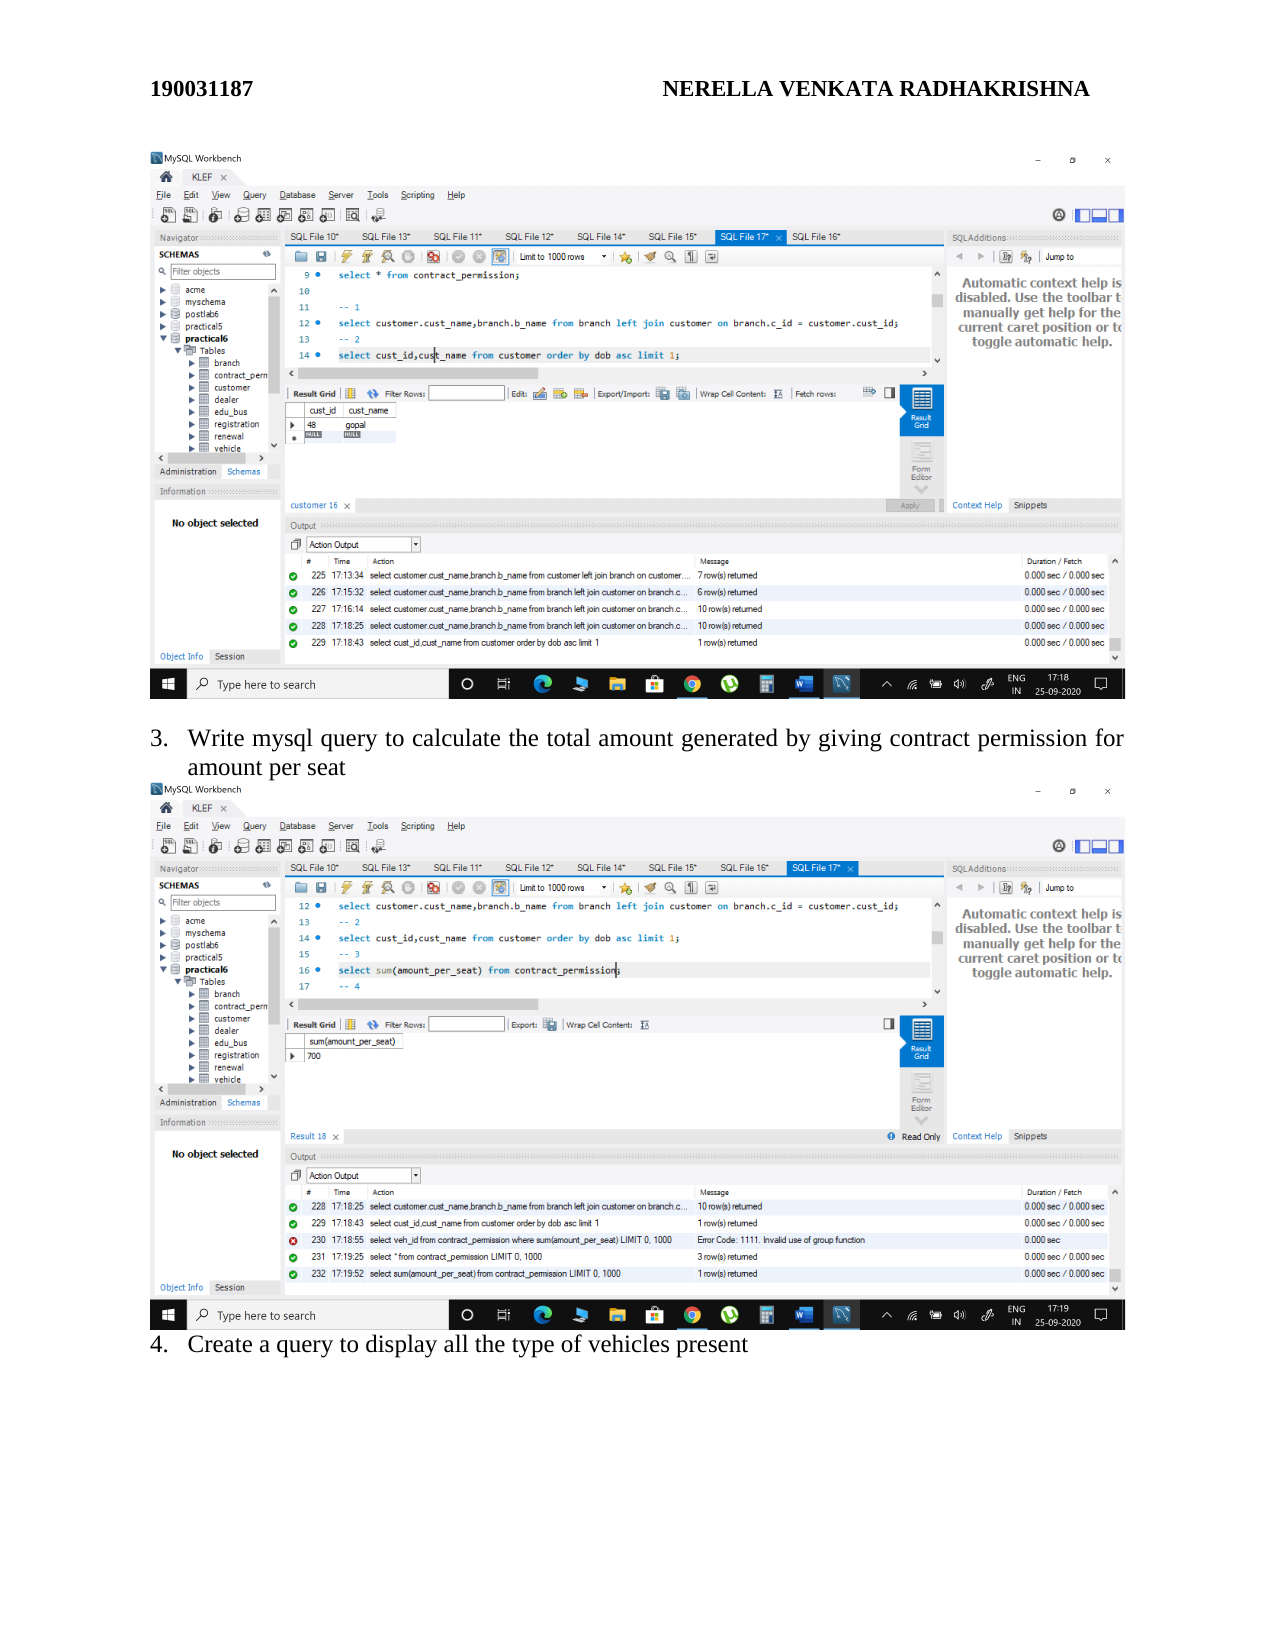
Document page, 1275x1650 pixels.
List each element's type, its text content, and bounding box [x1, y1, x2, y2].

picture [150, 781, 1125, 1330]
list Create a query to display all the type of vehicles present [150, 1330, 1125, 1358]
picture [150, 150, 1125, 699]
list Write mysql query to calculate the total amount generated by giving contract permission for amount per seat [150, 723, 1125, 781]
